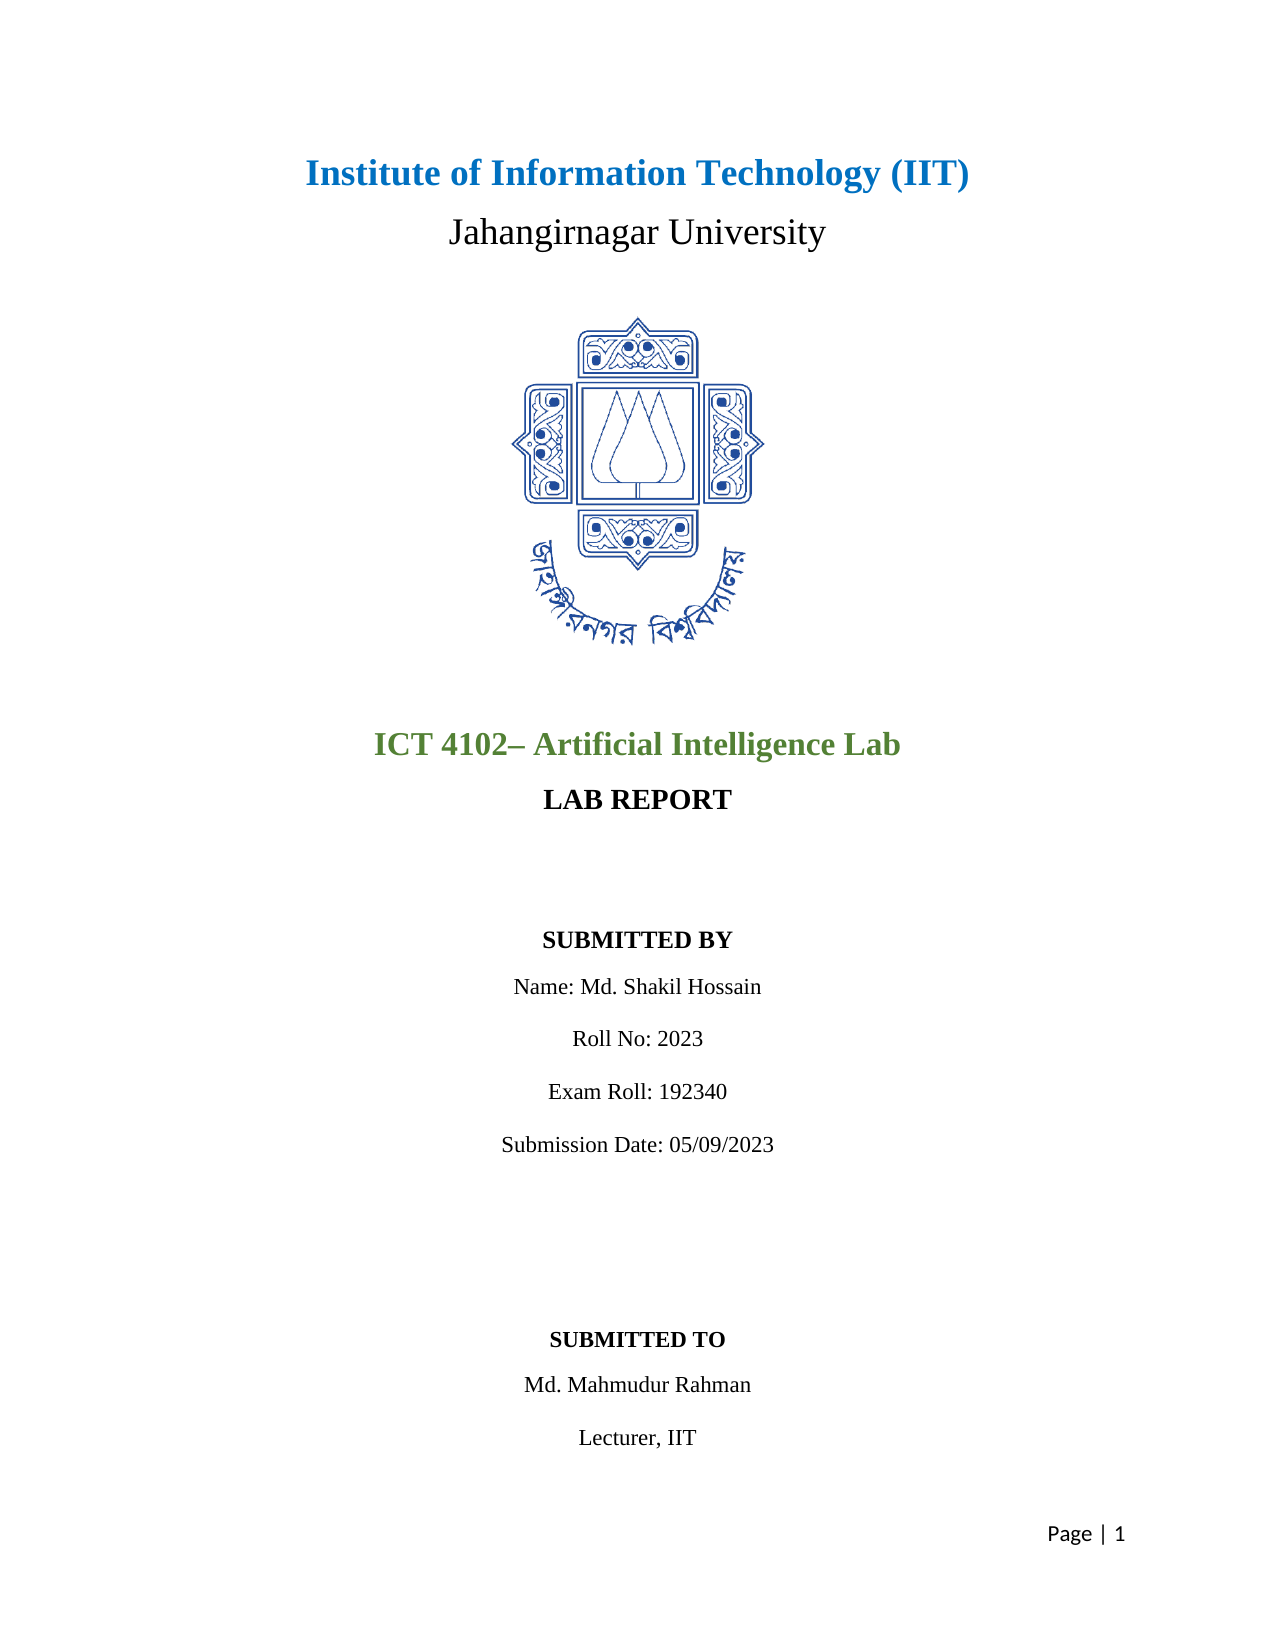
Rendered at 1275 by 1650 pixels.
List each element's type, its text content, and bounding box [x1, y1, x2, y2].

text SUBMITTED BY [150, 925, 1125, 954]
text Jahangirnagar University [150, 210, 1125, 253]
text Lecturer, IIT [150, 1424, 1125, 1450]
picture [510, 316, 765, 646]
text ICT 4102– Artificial Intelligence Lab [150, 724, 1125, 762]
text Exam Roll: 192340 Submission Date: 05/09/2023 [150, 1078, 1125, 1213]
text LAB REPORT [150, 782, 1125, 816]
text Name: Md. Shakil Hossain Roll No: 2023 [150, 973, 1125, 1052]
text SUBMITTED TO [150, 1326, 1125, 1352]
text Institute of Information Technology (IIT) [150, 150, 1125, 193]
text Md. Mahmudur Rahman [150, 1371, 1125, 1397]
